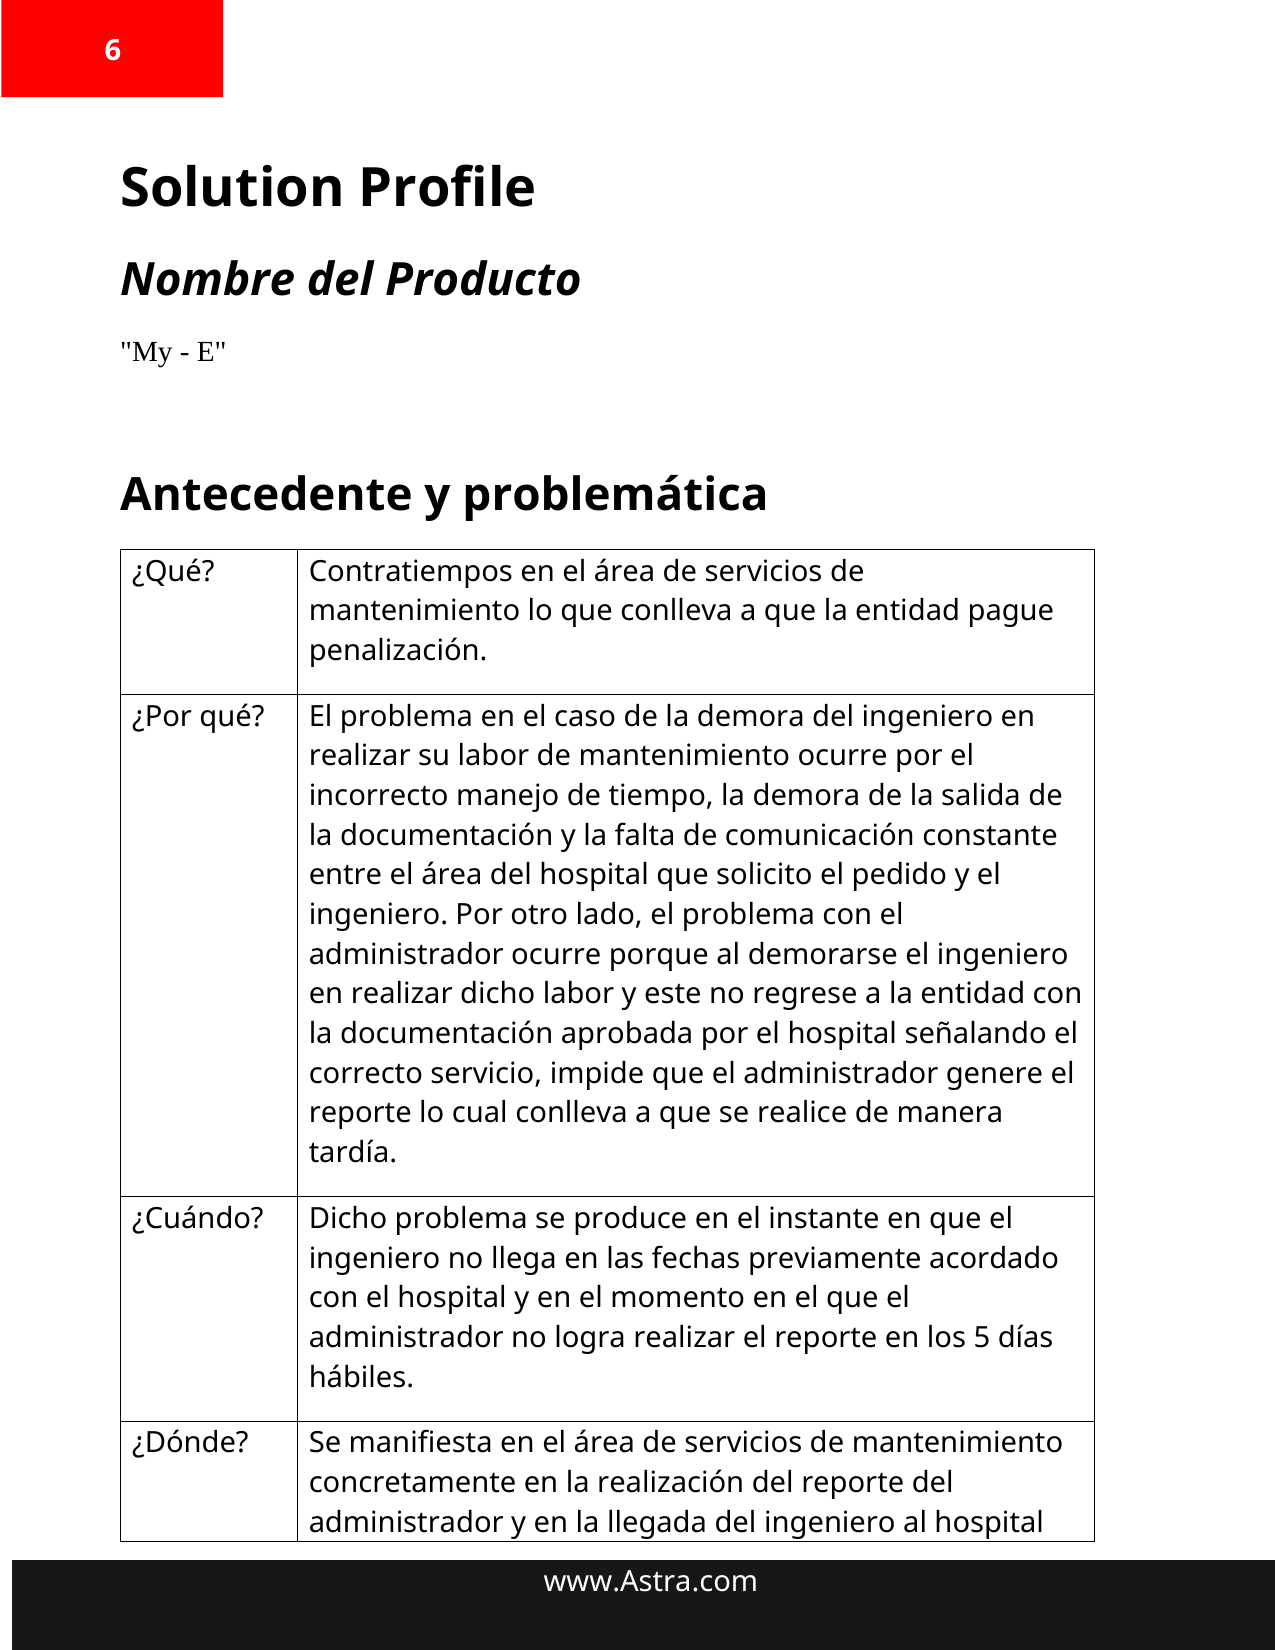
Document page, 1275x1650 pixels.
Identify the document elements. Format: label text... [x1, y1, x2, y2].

table_cell ¿Dónde? [121, 1422, 297, 1541]
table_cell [298, 1422, 1094, 1541]
table_cell ¿Por qué? [121, 695, 297, 1196]
subtitle Solution Profile [120, 148, 1181, 222]
table_cell Dicho problema se produce en el instante en que el ingeniero no llega en las fechas previamente acordado con el hospital y en el momento en el que el administrador no logra realizar el reporte en los 5 días hábiles. [298, 1197, 1094, 1421]
table_header Contratiempos en el área de servicios de mantenimiento lo que conlleva a que la entidad pague penalización. [298, 550, 1094, 694]
subtitle Antecedente y problemática [120, 461, 1181, 524]
subtitle Nombre del Producto [120, 247, 1181, 309]
table_cell ¿Cuándo? [121, 1197, 297, 1421]
table_header ¿Qué? [121, 550, 297, 694]
table_cell El problema en el caso de la demora del ingeniero en realizar su labor de mantenimiento ocurre por el incorrecto manejo de tiempo, la demora de la salida de la documentación y la falta de comunicación constante entre el área del hospital que solicito el pedido y el ingeniero. Por otro lado, el problema con el administrador ocurre porque al demorarse el ingeniero en realizar dicho labor y este no regrese a la entidad con la documentación aprobada por el hospital señalando el correcto servicio, impide que el administrador genere el reporte lo cual conlleva a que se realice de manera tardía. [298, 695, 1094, 1196]
text "My - E" [120, 334, 1181, 368]
